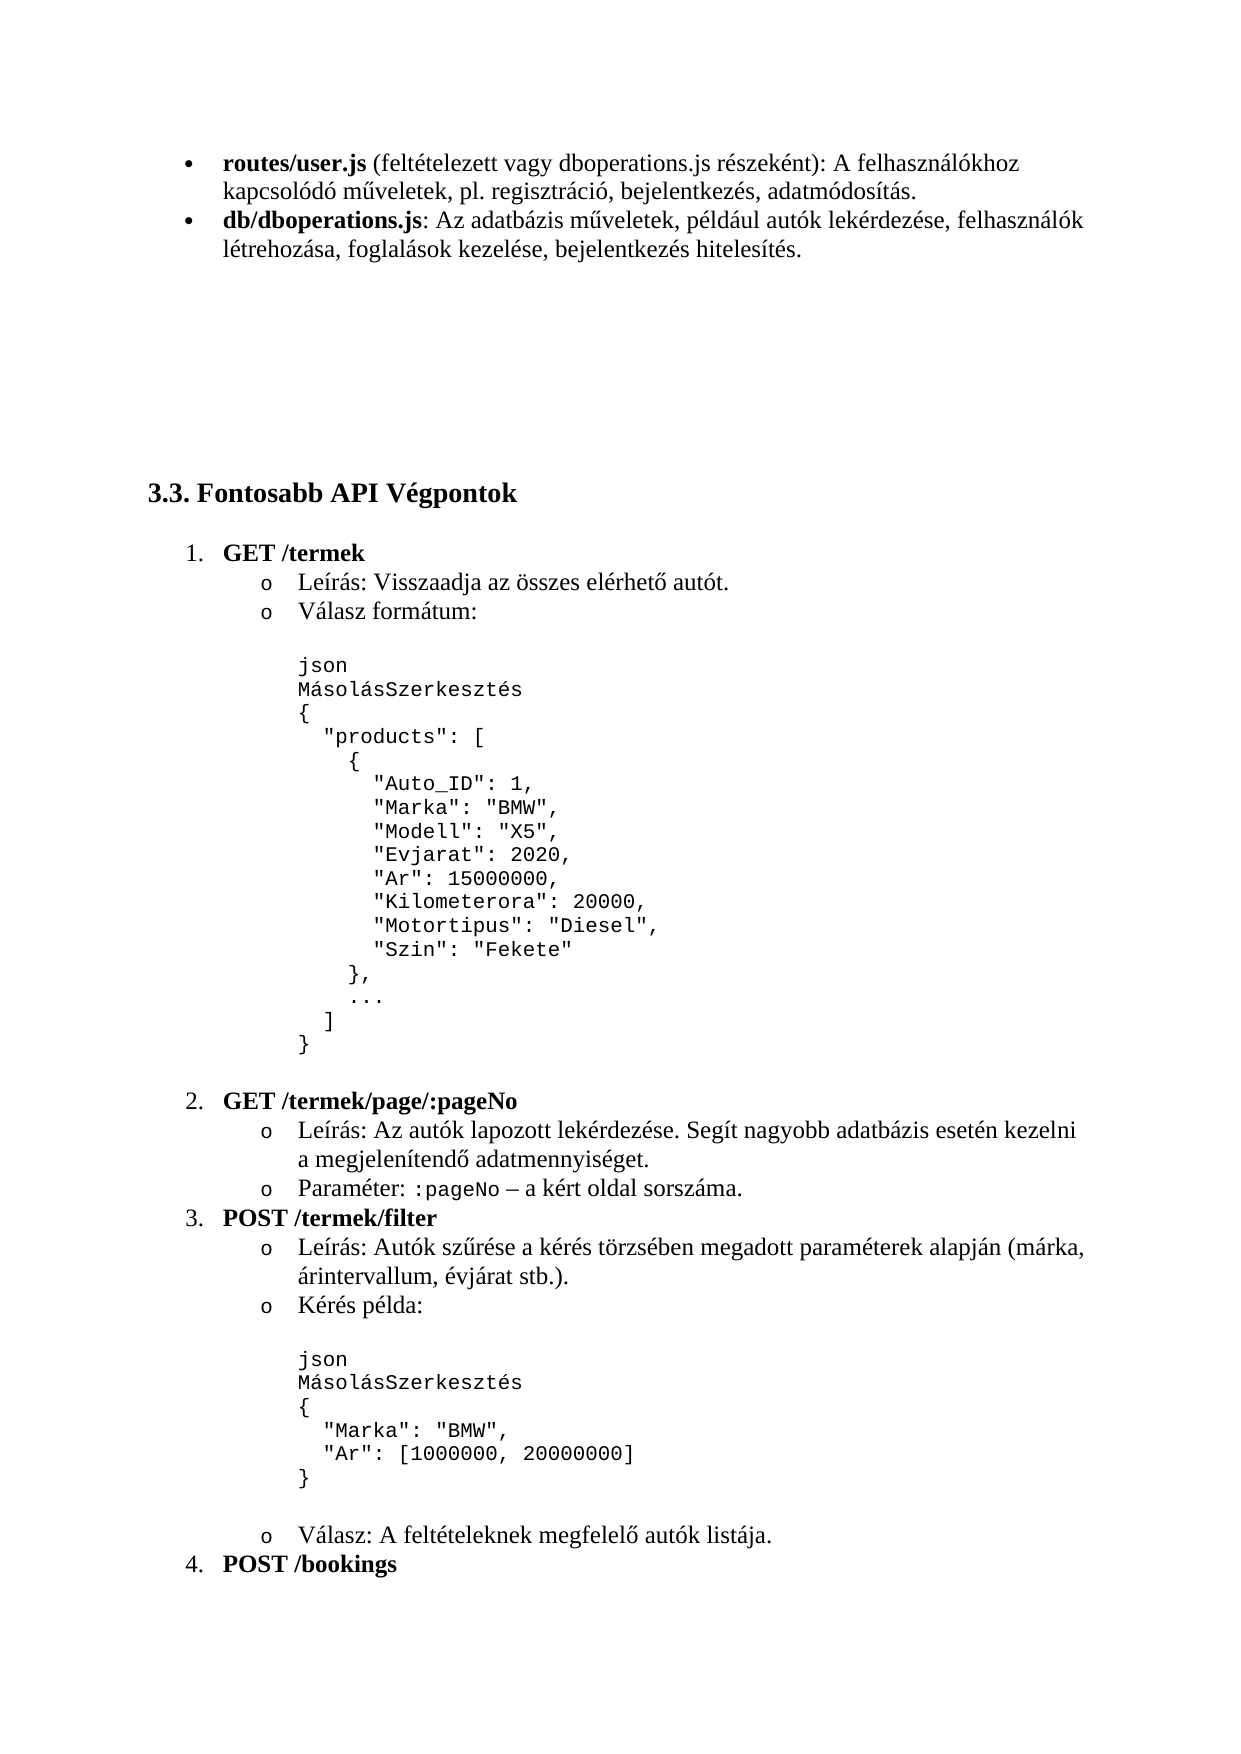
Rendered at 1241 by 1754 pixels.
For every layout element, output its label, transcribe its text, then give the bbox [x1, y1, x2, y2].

list POST /termek/filter [185, 1203, 1093, 1232]
text "products": [ [298, 726, 1093, 750]
list Kérés példa: [260, 1290, 1093, 1319]
text } [298, 1033, 1093, 1057]
text "Auto_ID": 1, [298, 773, 1093, 797]
text }, [298, 962, 1093, 986]
list GET /termek/page/:pageNo [185, 1086, 1093, 1115]
text MásolásSzerkesztés [298, 1372, 1093, 1396]
text ... [298, 986, 1093, 1010]
list Leírás: Az autók lapozott lekérdezése. Segít nagyobb adatbázis esetén kezelni a megjelenítendő adatmennyiséget. [260, 1115, 1093, 1173]
list db/dboperations.js: Az adatbázis műveletek, például autók lekérdezése, felhasználók létrehozása, foglalások kezelése, bejelentkezés hitelesítés. [185, 205, 1093, 263]
text "Kilometerora": 20000, [298, 892, 1093, 915]
list Válasz: A feltételeknek megfelelő autók listája. [260, 1520, 1093, 1549]
text "Szin": "Fekete" [298, 939, 1093, 962]
text "Motortipus": "Diesel", [298, 915, 1093, 939]
text "Evjarat": 2020, [298, 844, 1093, 868]
text } [298, 1467, 1093, 1491]
list Leírás: Autók szűrése a kérés törzsében megadott paraméterek alapján (márka, árintervallum, évjárat stb.). [260, 1232, 1093, 1290]
text "Modell": "X5", [298, 821, 1093, 844]
text { [298, 702, 1093, 726]
list routes/user.js (feltételezett vagy dboperations.js részeként): A felhasználókhoz kapcsolódó műveletek, pl. regisztráció, bejelentkezés, adatmódosítás. [185, 148, 1093, 205]
list Válasz formátum: [260, 596, 1093, 626]
list Paraméter: :pageNo – a kért oldal sorszáma. [260, 1173, 1093, 1203]
text json [298, 655, 1093, 679]
list GET /termek [185, 538, 1093, 567]
text "Ar": 15000000, [298, 868, 1093, 892]
text json [298, 1349, 1093, 1372]
list Leírás: Visszaadja az összes elérhető autót. [260, 567, 1093, 596]
text { [298, 750, 1093, 773]
text { [298, 1396, 1093, 1420]
list POST /bookings [185, 1549, 1093, 1578]
text 3.3. Fontosabb API Végpontok [148, 476, 1093, 509]
text "Marka": "BMW", [298, 797, 1093, 821]
text "Marka": "BMW", [298, 1420, 1093, 1443]
text ] [298, 1010, 1093, 1033]
text MásolásSzerkesztés [298, 679, 1093, 702]
text "Ar": [1000000, 20000000] [298, 1443, 1093, 1467]
